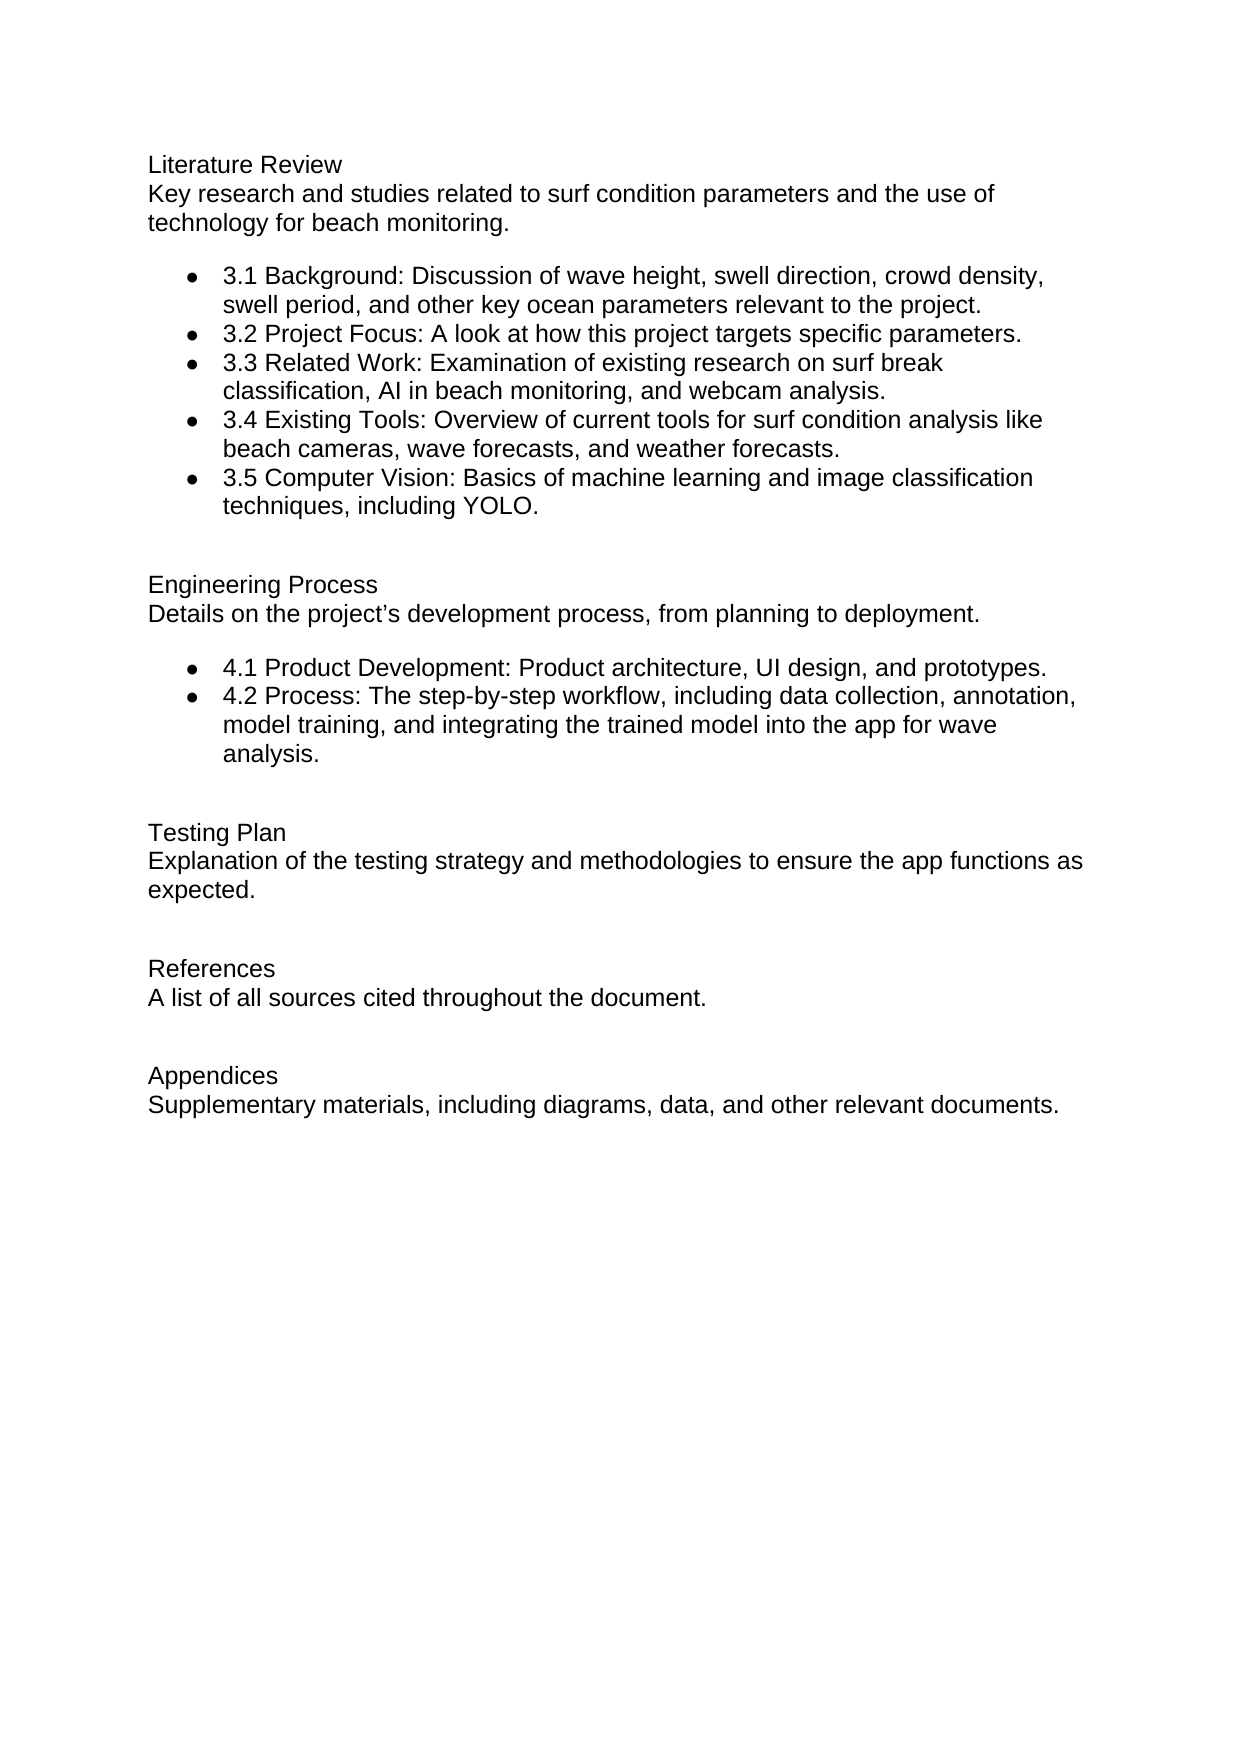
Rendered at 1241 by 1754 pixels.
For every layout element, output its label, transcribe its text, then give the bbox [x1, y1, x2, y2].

list 3.3 Related Work: Examination of existing research on surf break classification, AI in beach monitoring, and webcam analysis. [185, 347, 1090, 405]
list 3.2 Project Focus: A look at how this project targets specific parameters. [185, 319, 1090, 347]
list 3.4 Existing Tools: Overview of current tools for surf condition analysis like beach cameras, wave forecasts, and weather forecasts. [185, 405, 1090, 462]
text References A list of all sources cited throughout the document. [148, 954, 1090, 1011]
list 4.1 Product Development: Product architecture, UI design, and prototypes. [185, 652, 1090, 681]
list 3.5 Computer Vision: Basics of machine learning and image classification techniques, including YOLO. [185, 462, 1090, 520]
text Testing Plan Explanation of the testing strategy and methodologies to ensure the app functions as expected. [148, 817, 1090, 904]
text Appendices Supplementary materials, including diagrams, data, and other relevant documents. [148, 1061, 1090, 1119]
list 4.2 Process: The step-by-step workflow, including data collection, annotation, model training, and integrating the trained model into the app for wave analysis. [185, 681, 1090, 767]
list 3.1 Background: Discussion of wave height, swell direction, crowd density, swell period, and other key ocean parameters relevant to the project. [185, 261, 1090, 319]
text Engineering Process Details on the project’s development process, from planning to deployment. [148, 570, 1090, 627]
text Literature Review Key research and studies related to surf condition parameters and the use of technology for beach monitoring. [148, 150, 1090, 236]
